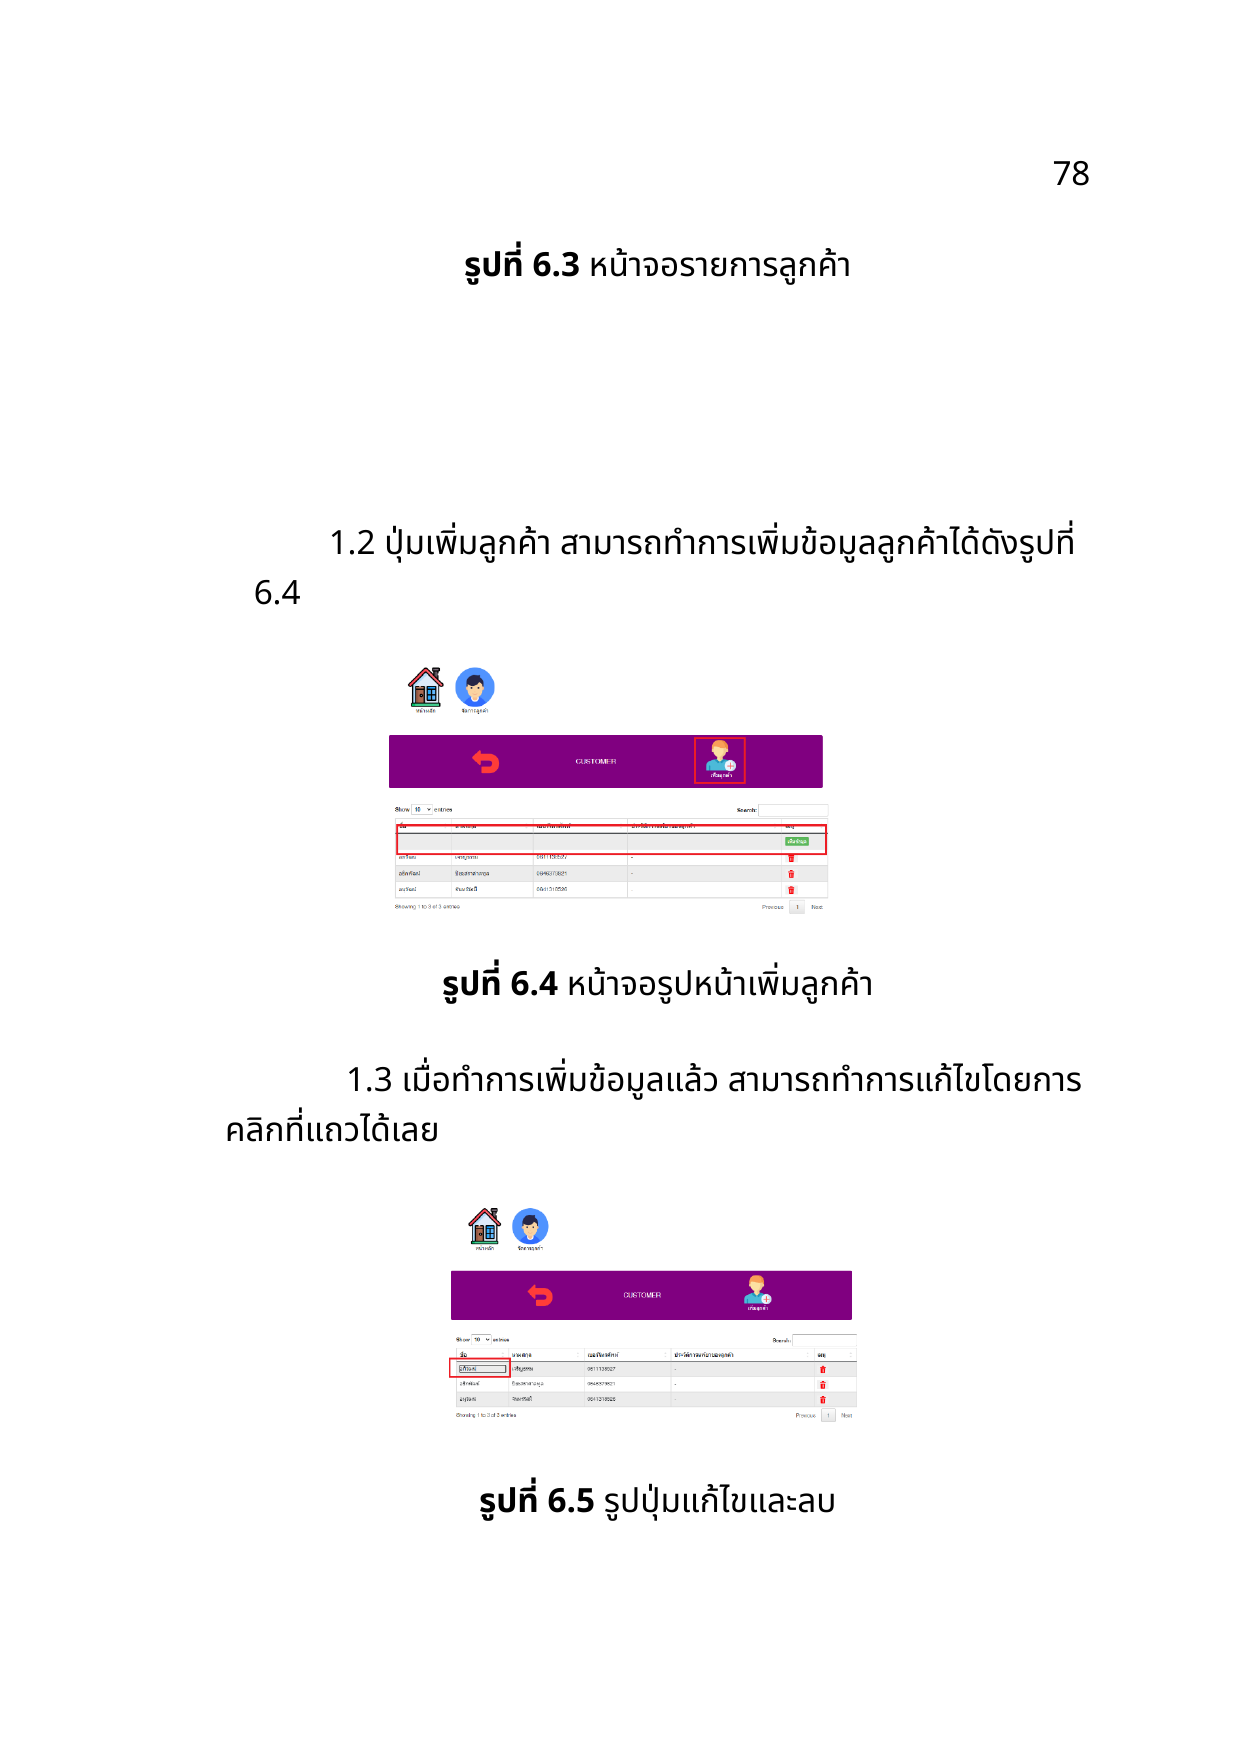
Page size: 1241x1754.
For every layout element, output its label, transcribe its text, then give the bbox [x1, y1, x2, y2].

text 1.3 เมื่อทำการเพิ่มข้อมูลแล้ว สามารถทำการแก้ไขโดยการคลิกที่แถวได้เลย [225, 1055, 1090, 1156]
picture [445, 1201, 870, 1432]
text รูปที่ 6.5 รูปปุ่มแก้ไขและลบ [225, 1477, 1090, 1527]
text 1.2 ปุ่มเพิ่มลูกค้า สามารถทำการเพิ่มข้อมูลลูกค้าได้ดังรูปที่ 6.4 [253, 518, 1090, 614]
picture [375, 660, 844, 914]
text รูปที่ 6.4 หน้าจอรูปหน้าเพิ่มลูกค้า [225, 959, 1090, 1010]
text รูปที่ 6.3 หน้าจอรายการลูกค้า [225, 241, 1090, 291]
